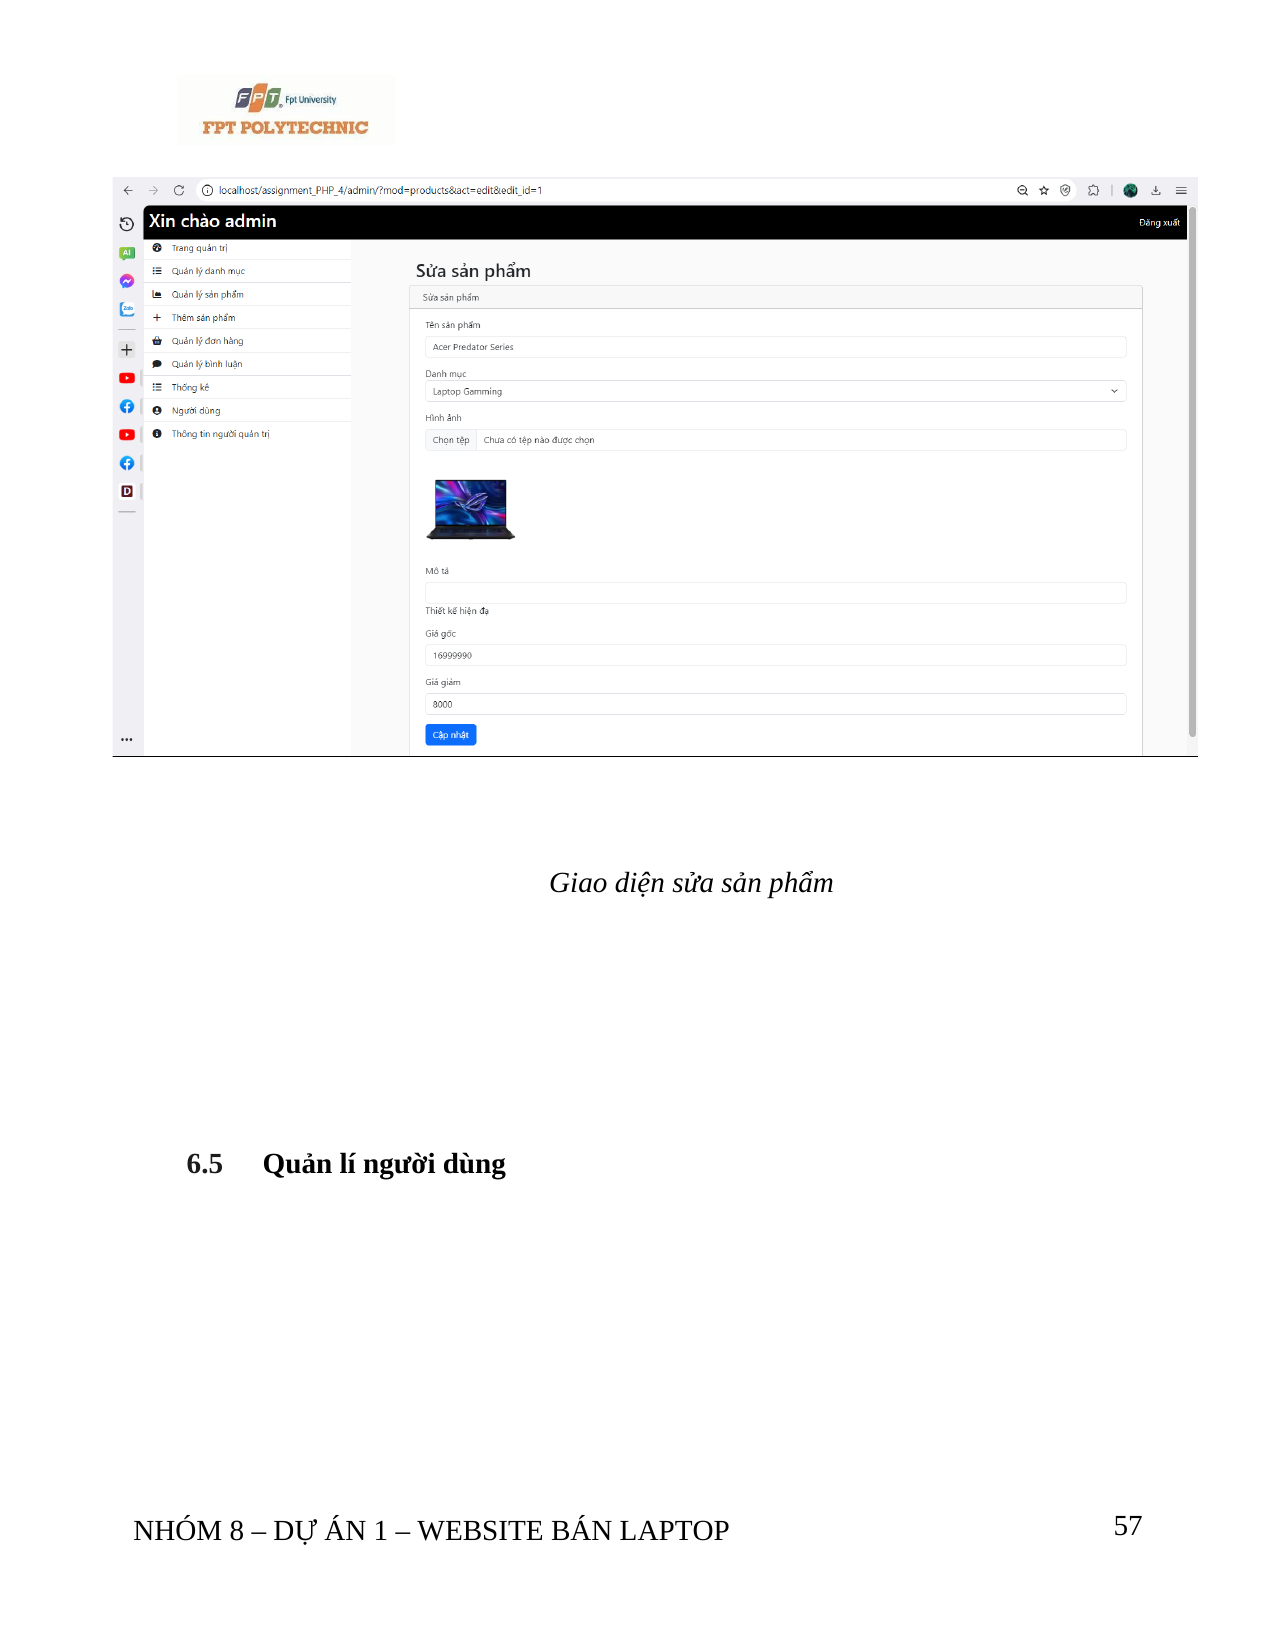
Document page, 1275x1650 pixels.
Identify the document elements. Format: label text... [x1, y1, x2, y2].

picture [112, 177, 1198, 757]
subtitle Quản lí người dùng [186, 1147, 1198, 1180]
picture [177, 75, 395, 146]
text Giao diện sửa sản phẩm [187, 865, 1198, 899]
